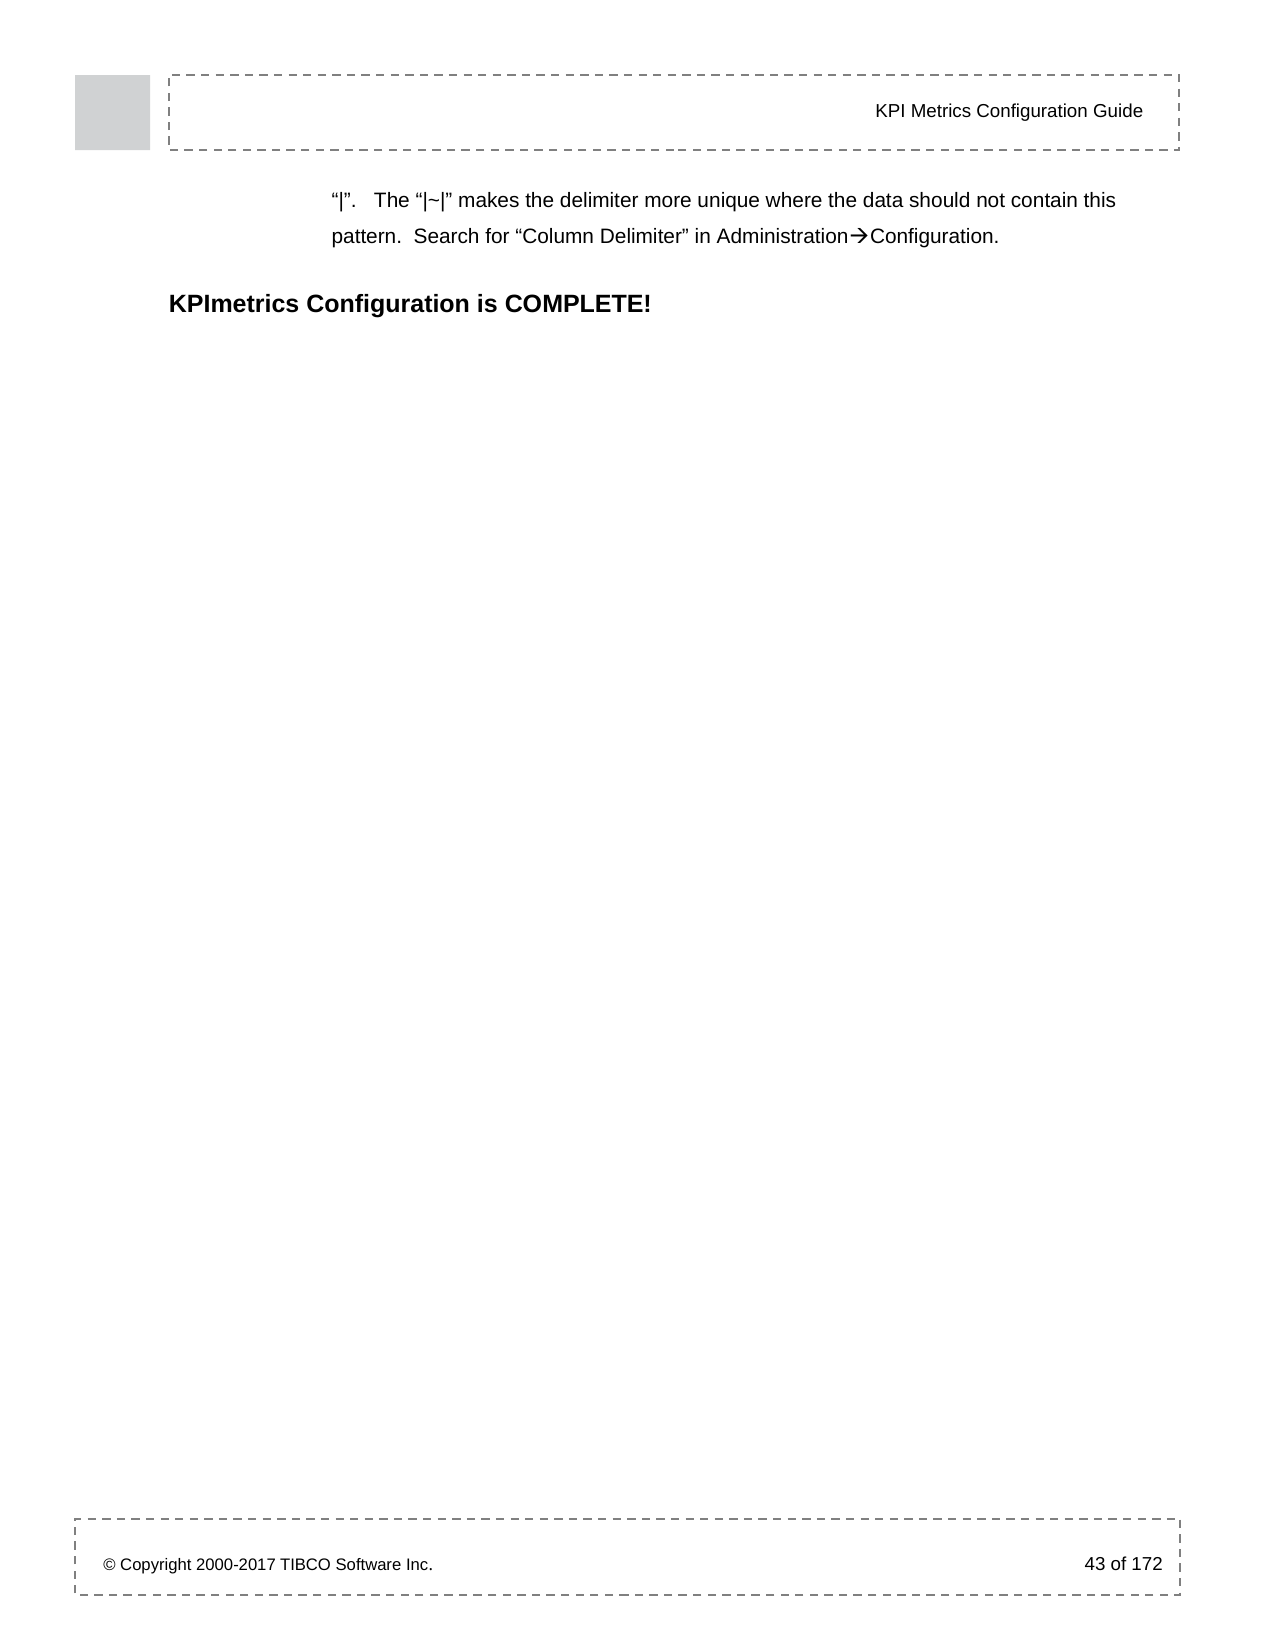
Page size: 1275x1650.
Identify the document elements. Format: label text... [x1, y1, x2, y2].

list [294, 187, 1162, 247]
text KPImetrics Configuration is COMPLETE! [169, 289, 1162, 317]
